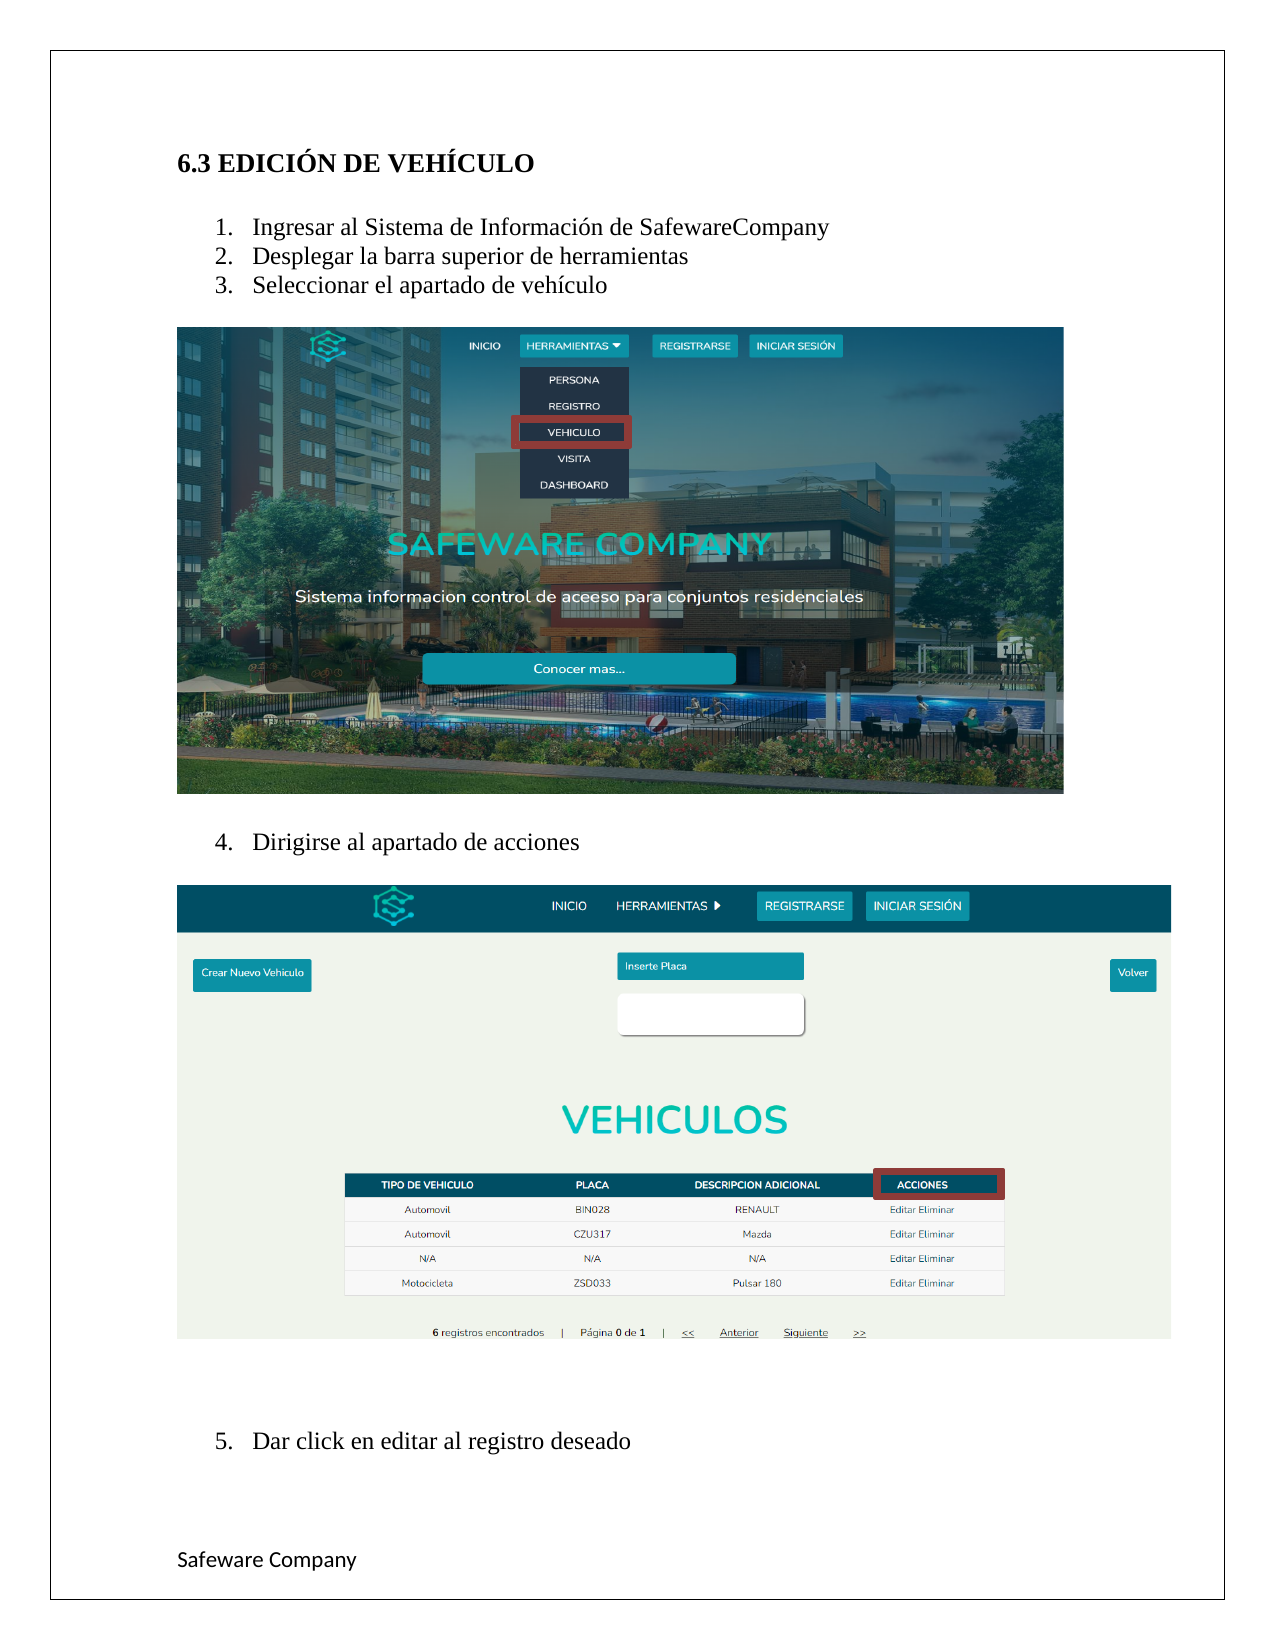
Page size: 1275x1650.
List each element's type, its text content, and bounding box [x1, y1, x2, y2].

subtitle Desplegar la barra superior de herramientas [214, 270, 1098, 299]
subtitle 6.3 EDICIÓN DE VEHÍCULO [177, 147, 1098, 179]
subtitle Dirigirse al apartado de acciones [214, 885, 1098, 914]
picture [177, 943, 1172, 1398]
picture [177, 386, 1064, 852]
subtitle Ingresar al Sistema de Información de SafewareCompany [214, 212, 1098, 241]
subtitle Seleccionar el apartado de vehículo [214, 328, 1098, 357]
